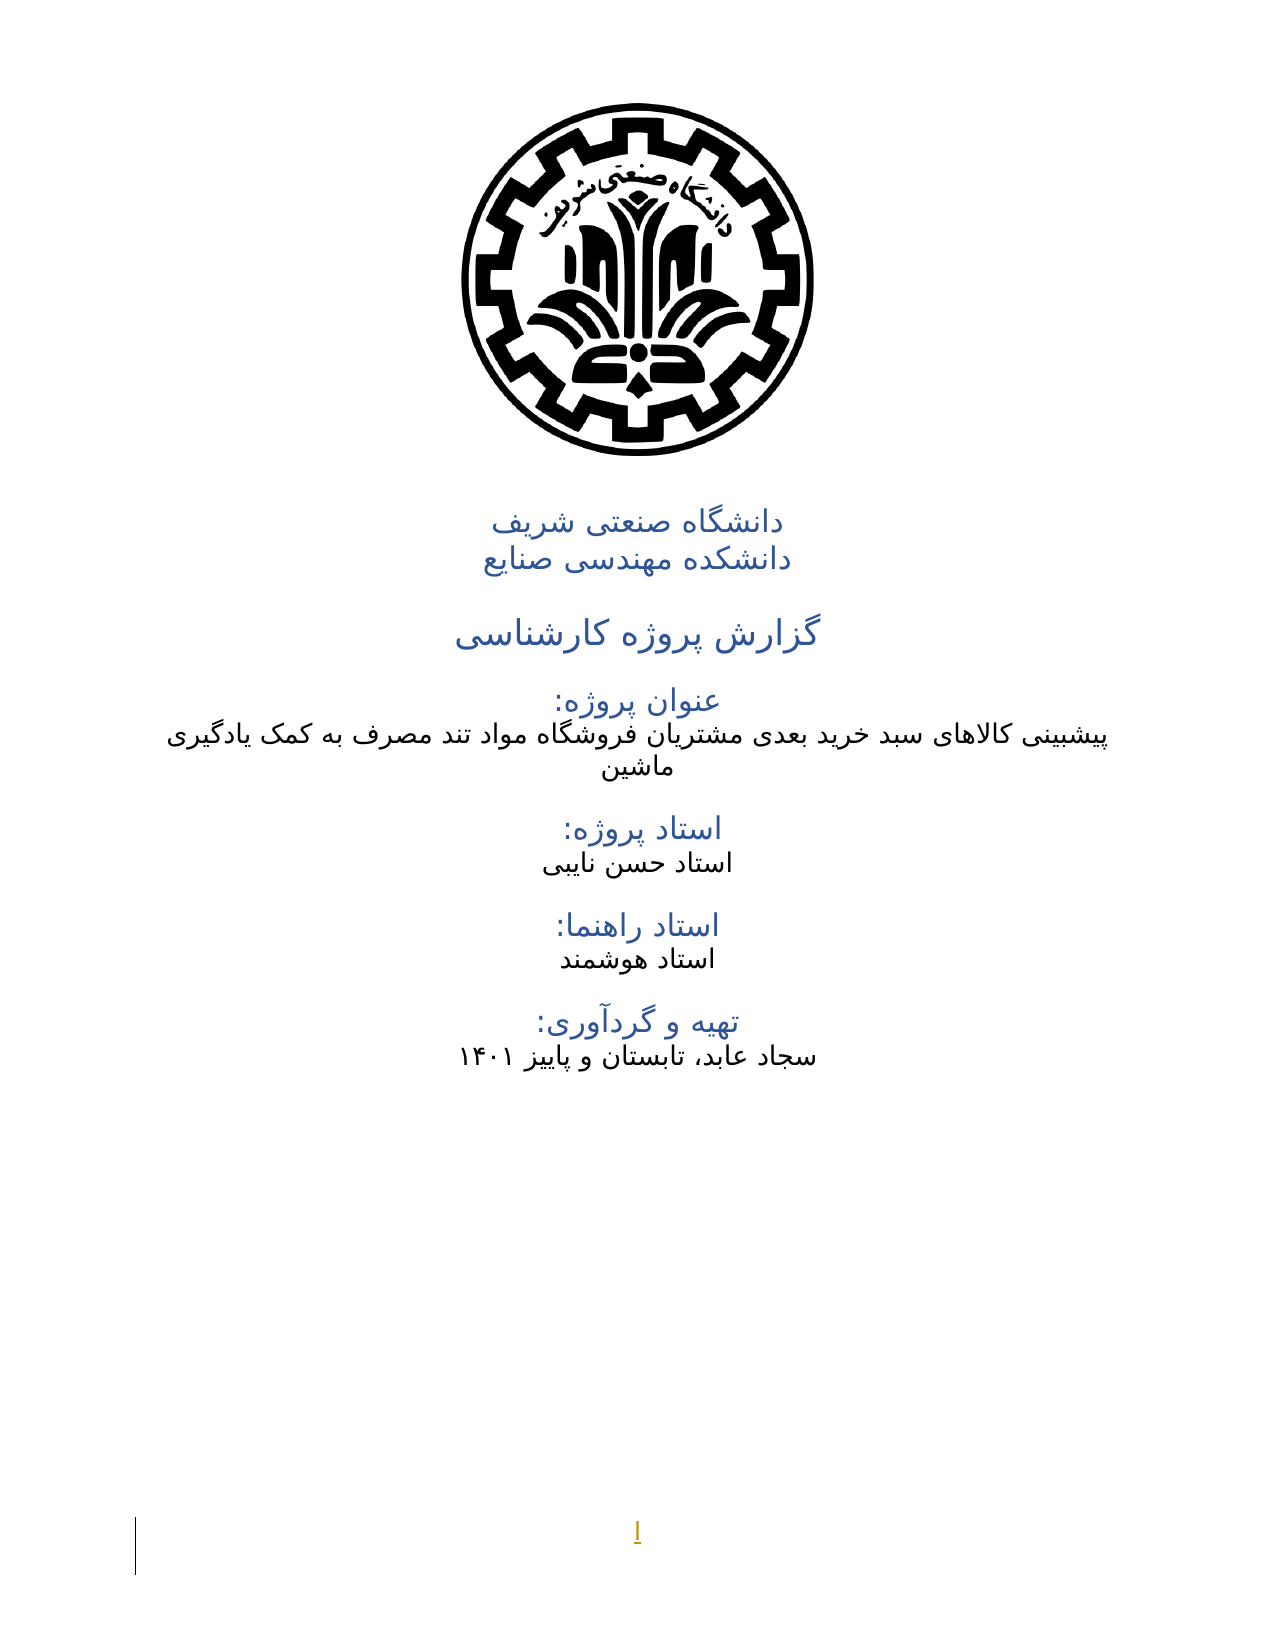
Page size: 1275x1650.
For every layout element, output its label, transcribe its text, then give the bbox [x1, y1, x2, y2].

text تهیه و گردآوری: [150, 1004, 1125, 1040]
text استاد حسن نایبی [150, 847, 1125, 878]
text عنوان پروژه: [150, 682, 1125, 719]
text استاد راهنما: [150, 907, 1125, 943]
text استاد پروژه: [150, 811, 1125, 847]
text گزارش پروژه کارشناسی [150, 612, 1125, 653]
text استاد هوشمند [150, 943, 1125, 975]
picture [461, 103, 814, 456]
text پیشبینی کالاهای سبد خرید بعدی مشتریان فروشگاه مواد تند مصرف به کمک یادگیری ماشین [150, 719, 1125, 782]
text سجاد عابد، تابستان و پاییز ۱۴۰۱ [150, 1040, 1125, 1072]
text دانشکده مهندسی صنایع [150, 540, 1125, 576]
text دانشگاه صنعتی شریف [150, 504, 1125, 540]
